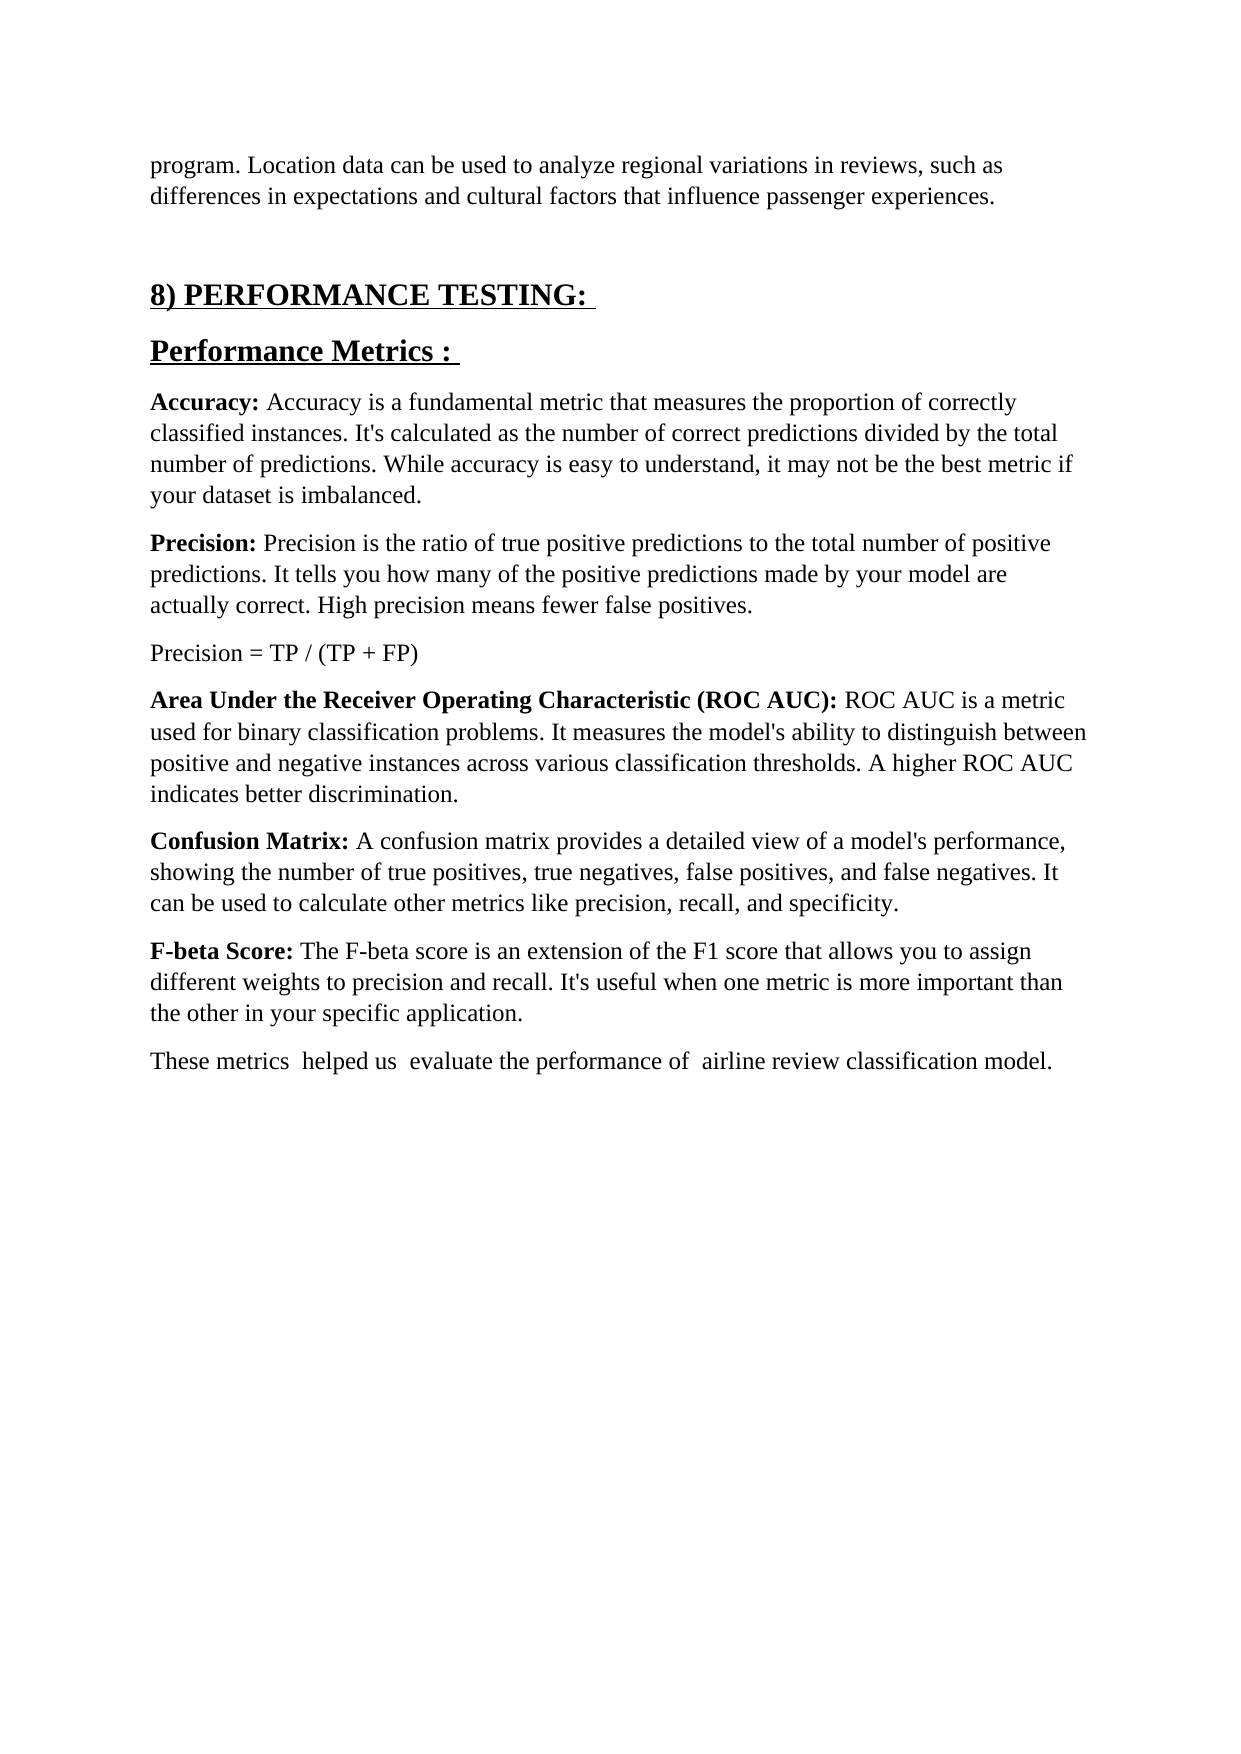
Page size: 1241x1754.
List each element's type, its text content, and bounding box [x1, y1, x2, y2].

text Area Under the Receiver Operating Characteristic (ROC AUC): ROC AUC is a metric used for binary classification problems. It measures the model's ability to distinguish between positive and negative instances across various classification thresholds. A higher ROC AUC indicates better discrimination. [150, 686, 1090, 807]
text Accuracy: Accuracy is a fundamental metric that measures the proportion of correctly classified instances. It's calculated as the number of correct predictions divided by the total number of predictions. While accuracy is easy to understand, it may not be the best metric if your dataset is imbalanced. [150, 387, 1090, 509]
text Precision: Precision is the ratio of true positive predictions to the total number of positive predictions. It tells you how many of the positive predictions made by your model are actually correct. High precision means fewer false positives. [150, 528, 1090, 619]
text F-beta Score: The F-beta score is an extension of the F1 score that allows you to assign different weights to precision and recall. It's useful when one metric is more important than the other in your specific application. [150, 936, 1090, 1027]
text Confusion Matrix: A confusion matrix provides a detailed view of a model's performance, showing the number of true positives, true negatives, false positives, and false negatives. It can be used to calculate other metrics like precision, recall, and specificity. [150, 826, 1090, 917]
text These metrics helped us evaluate the performance of airline review classification model. [150, 1046, 1090, 1075]
text Precision = TP / (TP + FP) [150, 638, 1090, 667]
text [150, 150, 1090, 210]
text 8) PERFORMANCE TESTING: [150, 276, 1090, 312]
text Performance Metrics : [150, 332, 1090, 368]
